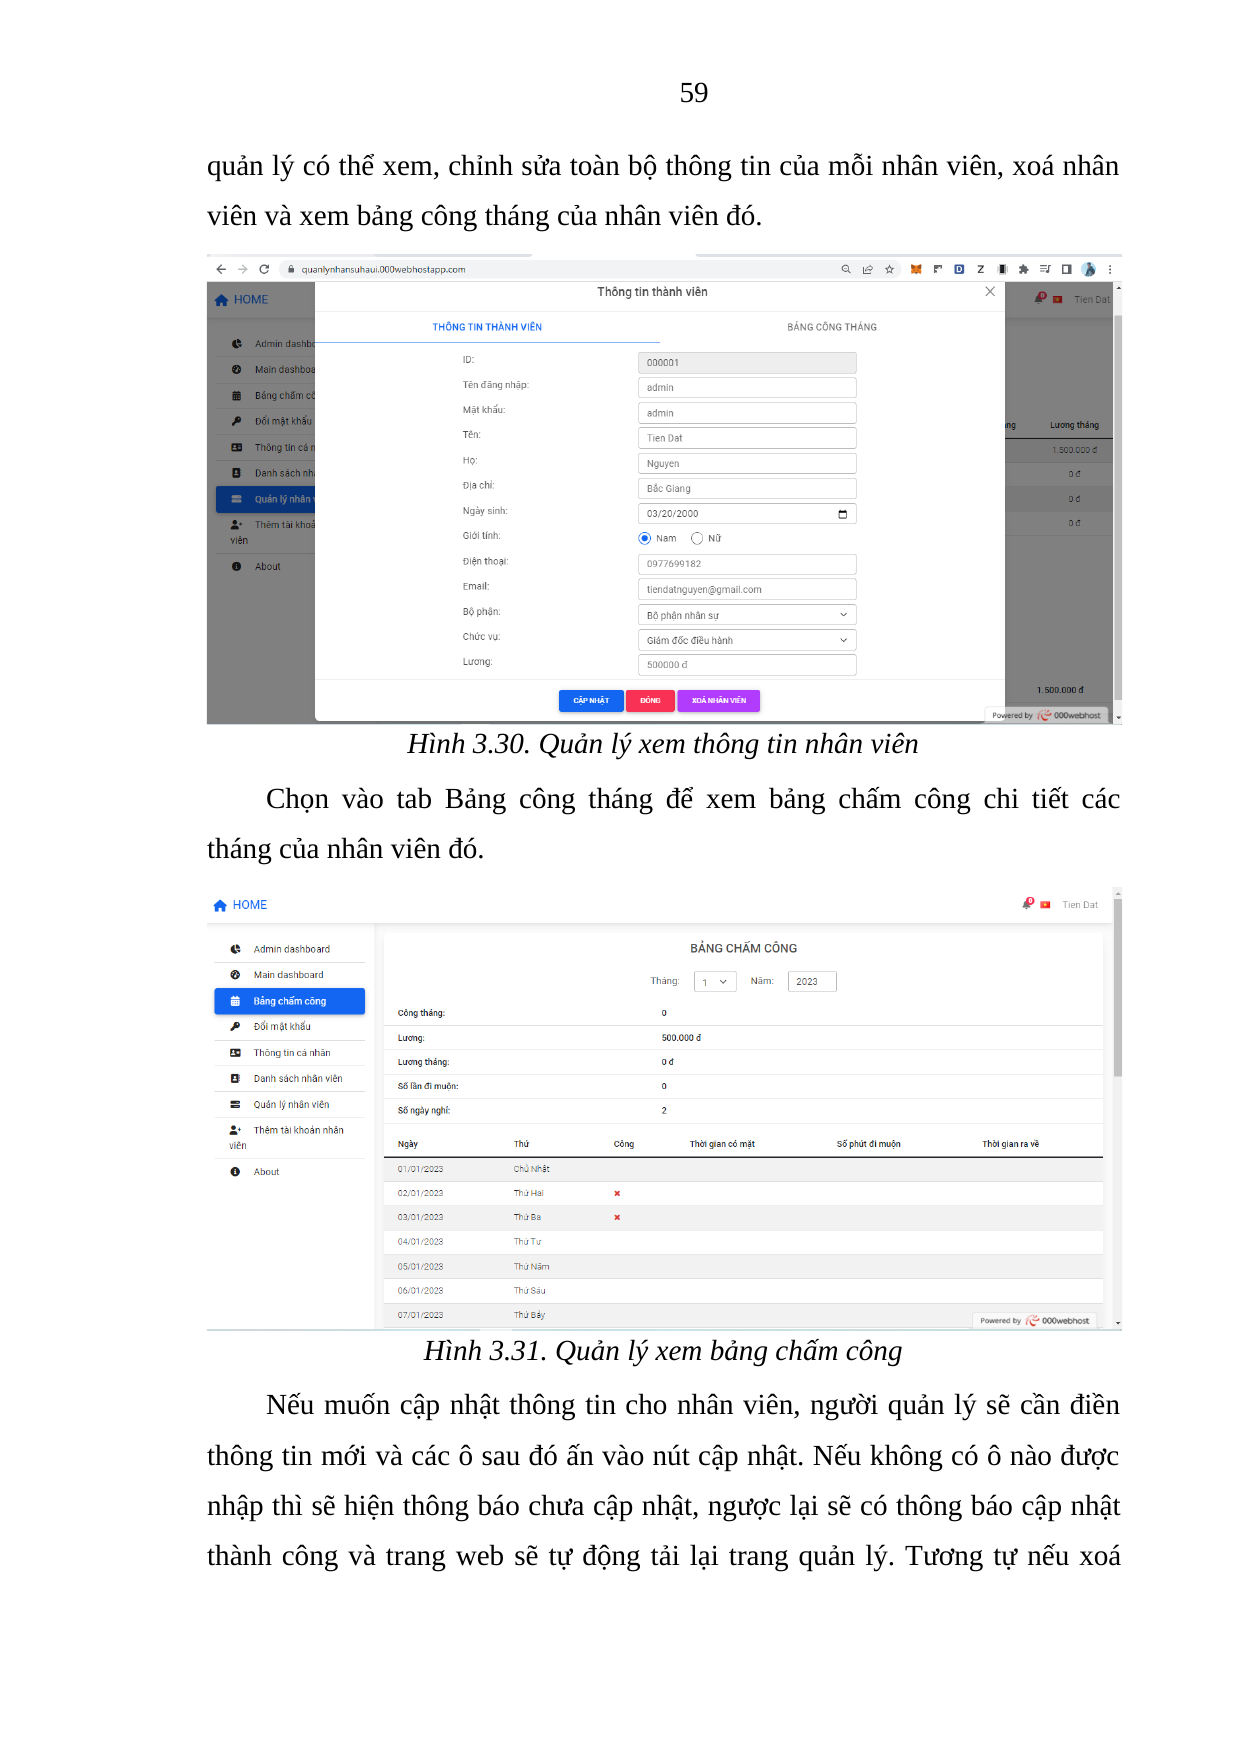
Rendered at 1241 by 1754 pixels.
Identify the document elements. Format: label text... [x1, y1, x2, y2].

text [207, 148, 1122, 232]
picture [206, 254, 1123, 725]
picture [206, 887, 1123, 1331]
text Chọn vào tab Bảng công tháng để xem bảng chấm công chi tiết các tháng của nhân viên đó. [207, 781, 1122, 864]
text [207, 1387, 1122, 1572]
